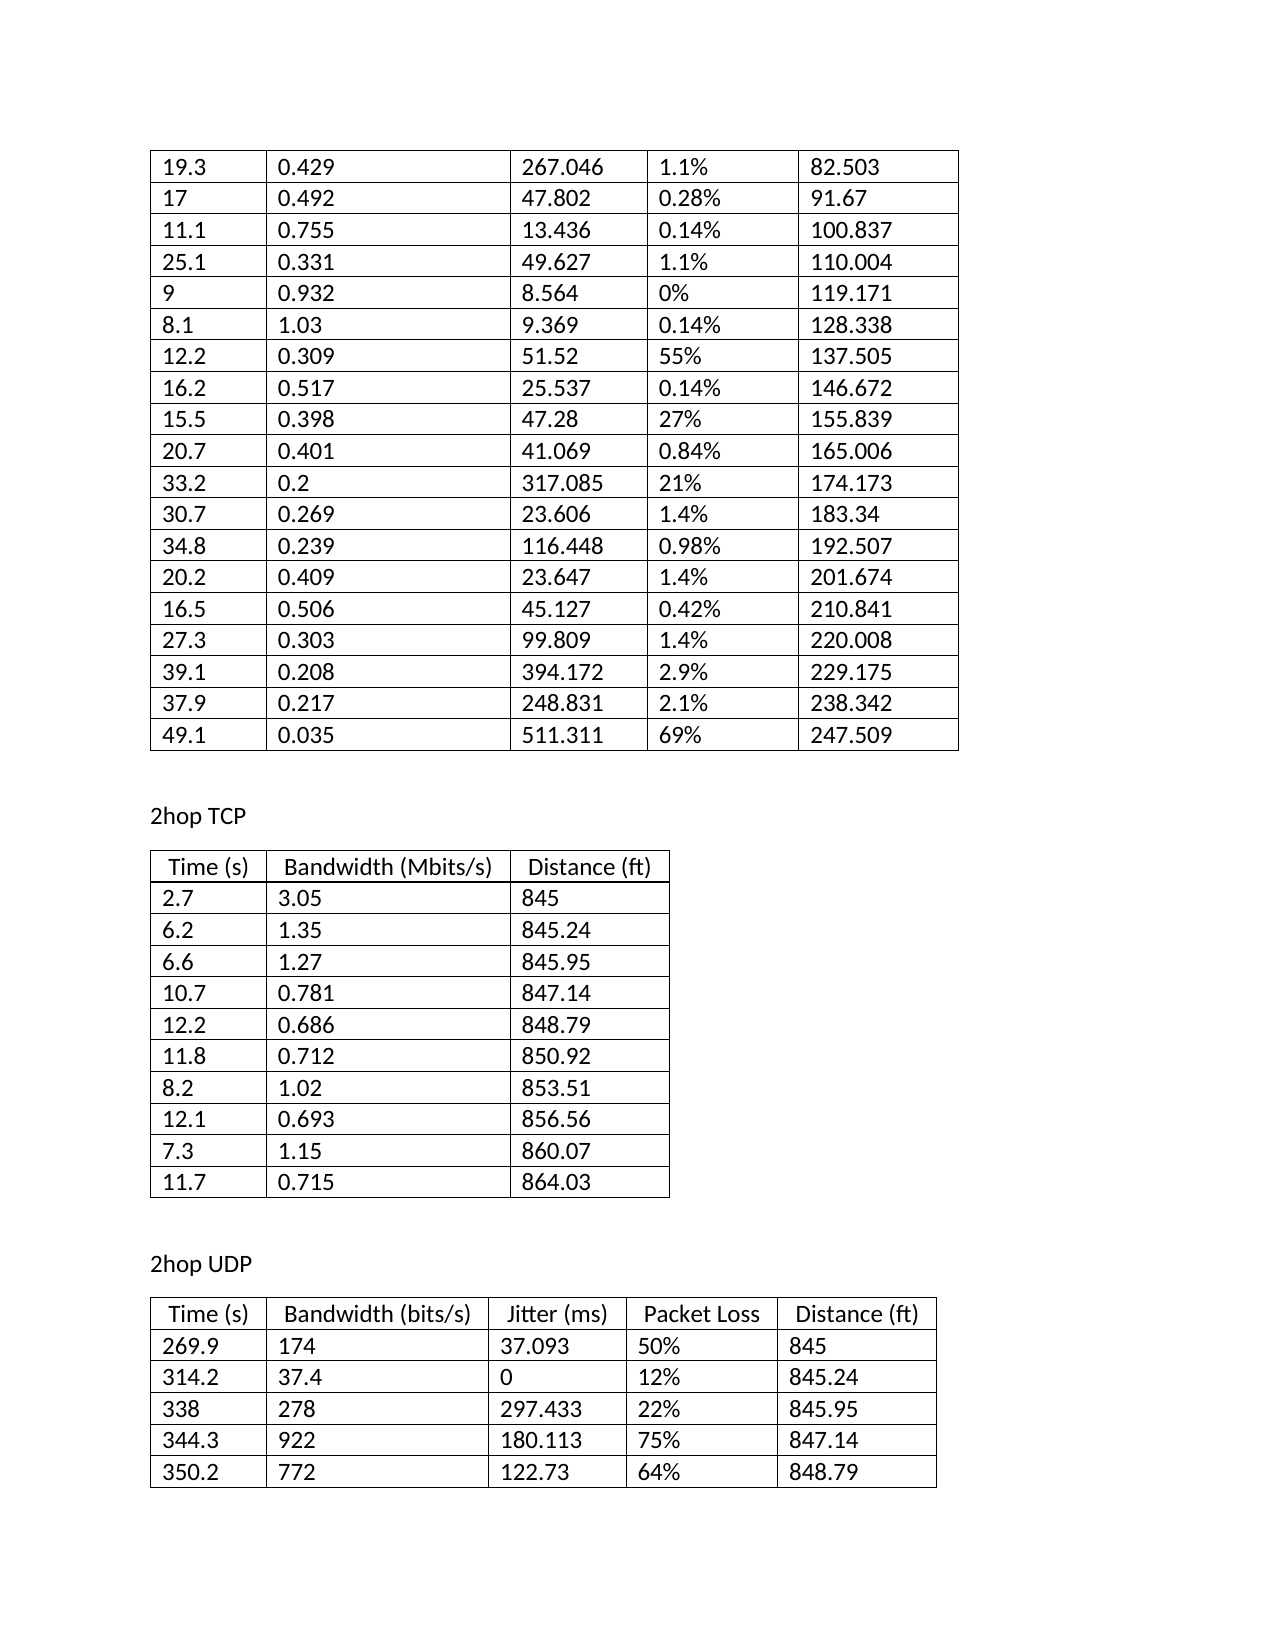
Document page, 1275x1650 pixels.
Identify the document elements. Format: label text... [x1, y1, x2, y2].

table_cell 1.4% [648, 625, 798, 655]
table_cell 19.3 [151, 151, 266, 182]
table_cell 37.9 [151, 688, 266, 718]
table_cell 37.093 [489, 1330, 626, 1360]
table_cell 0.715 [267, 1167, 510, 1197]
table_cell 25.1 [151, 246, 266, 276]
table_cell 845.24 [778, 1361, 936, 1392]
table_cell 119.171 [799, 277, 958, 308]
table_cell 33.2 [151, 467, 266, 497]
table_cell 16.2 [151, 372, 266, 402]
table_cell 278 [267, 1393, 488, 1423]
table_cell 49.627 [511, 246, 647, 276]
table_cell 45.127 [511, 593, 647, 623]
table_cell 20.2 [151, 561, 266, 592]
table_cell 922 [267, 1425, 488, 1455]
table_cell 350.2 [151, 1456, 266, 1487]
table_cell 848.79 [778, 1456, 936, 1487]
table_cell 845 [778, 1330, 936, 1360]
table_cell 23.606 [511, 498, 647, 529]
table_cell 0.84% [648, 435, 798, 466]
table_cell 23.647 [511, 561, 647, 592]
table_cell 845 [511, 883, 669, 913]
table_cell 0.14% [648, 372, 798, 402]
table_cell 229.175 [799, 656, 958, 687]
table_header Time (s) [151, 1298, 266, 1329]
table_cell 0.686 [267, 1009, 510, 1039]
table_cell 0.712 [267, 1040, 510, 1071]
table_cell 34.8 [151, 530, 266, 560]
table_cell 12.1 [151, 1104, 266, 1134]
table_cell 75% [627, 1425, 777, 1455]
table_cell 845.95 [511, 946, 669, 976]
table_cell 1.1% [648, 151, 798, 182]
table_cell 155.839 [799, 404, 958, 434]
table_cell 850.92 [511, 1040, 669, 1071]
table_cell 41.069 [511, 435, 647, 466]
table_cell 0.755 [267, 214, 510, 245]
table_cell 47.802 [511, 183, 647, 213]
table_cell 16.5 [151, 593, 266, 623]
table_cell 10.7 [151, 977, 266, 1008]
table_cell 51.52 [511, 340, 647, 371]
table_cell 21% [648, 467, 798, 497]
table_cell 344.3 [151, 1425, 266, 1455]
table_cell 0.2 [267, 467, 510, 497]
table_cell 0.14% [648, 309, 798, 339]
table_cell 3.05 [267, 883, 510, 913]
table_cell 0.303 [267, 625, 510, 655]
table_cell 11.8 [151, 1040, 266, 1071]
table_cell 7.3 [151, 1135, 266, 1166]
table_cell 0.98% [648, 530, 798, 560]
table_cell 183.34 [799, 498, 958, 529]
table_cell 238.342 [799, 688, 958, 718]
table_cell 847.14 [778, 1425, 936, 1455]
table_cell 15.5 [151, 404, 266, 434]
table_cell 11.7 [151, 1167, 266, 1197]
table_cell 69% [648, 719, 798, 750]
table_cell 27% [648, 404, 798, 434]
table_cell 0.781 [267, 977, 510, 1008]
table_cell 394.172 [511, 656, 647, 687]
table_cell 772 [267, 1456, 488, 1487]
table_cell 247.509 [799, 719, 958, 750]
table_cell 845.24 [511, 914, 669, 944]
table_cell 0.401 [267, 435, 510, 466]
table_cell 1.03 [267, 309, 510, 339]
table_cell 2.9% [648, 656, 798, 687]
table_cell 99.809 [511, 625, 647, 655]
table_cell 64% [627, 1456, 777, 1487]
table_cell 0.309 [267, 340, 510, 371]
table_cell 0.932 [267, 277, 510, 308]
table_cell 0.217 [267, 688, 510, 718]
table_cell 128.338 [799, 309, 958, 339]
table_cell 110.004 [799, 246, 958, 276]
table_cell 511.311 [511, 719, 647, 750]
text 2hop UDP [150, 1248, 1125, 1278]
table_cell 17 [151, 183, 266, 213]
table_cell 8.2 [151, 1072, 266, 1102]
table_cell 0.42% [648, 593, 798, 623]
table_cell 12.2 [151, 340, 266, 371]
table_cell 2.1% [648, 688, 798, 718]
table_cell 1.4% [648, 561, 798, 592]
table_cell 856.56 [511, 1104, 669, 1134]
table_cell 91.67 [799, 183, 958, 213]
text 2hop TCP [150, 800, 1125, 831]
table_header Distance (ft) [511, 851, 669, 881]
table_cell 0.14% [648, 214, 798, 245]
table_cell 0.035 [267, 719, 510, 750]
table_cell 12.2 [151, 1009, 266, 1039]
table_cell 1.02 [267, 1072, 510, 1102]
table_header Bandwidth (bits/s) [267, 1298, 488, 1329]
table_cell 180.113 [489, 1425, 626, 1455]
table_cell 192.507 [799, 530, 958, 560]
table_cell 9.369 [511, 309, 647, 339]
table_cell 0.239 [267, 530, 510, 560]
table_cell 297.433 [489, 1393, 626, 1423]
table_cell 55% [648, 340, 798, 371]
table_cell 37.4 [267, 1361, 488, 1392]
table_cell 1.1% [648, 246, 798, 276]
table_cell 100.837 [799, 214, 958, 245]
table_cell 0.208 [267, 656, 510, 687]
table_cell 22% [627, 1393, 777, 1423]
table_cell 0.28% [648, 183, 798, 213]
table_cell 20.7 [151, 435, 266, 466]
table_cell 47.28 [511, 404, 647, 434]
table_cell 220.008 [799, 625, 958, 655]
table_cell 267.046 [511, 151, 647, 182]
table_cell 39.1 [151, 656, 266, 687]
table_cell 116.448 [511, 530, 647, 560]
table_cell 0.429 [267, 151, 510, 182]
table_header Jitter (ms) [489, 1298, 626, 1329]
table_header Bandwidth (Mbits/s) [267, 851, 510, 881]
table_cell 0.517 [267, 372, 510, 402]
table_cell 137.505 [799, 340, 958, 371]
table_cell 314.2 [151, 1361, 266, 1392]
table_cell 0.506 [267, 593, 510, 623]
table_cell 1.15 [267, 1135, 510, 1166]
table_cell 146.672 [799, 372, 958, 402]
table_cell 0.693 [267, 1104, 510, 1134]
table_cell 122.73 [489, 1456, 626, 1487]
table_cell 13.436 [511, 214, 647, 245]
table_header Packet Loss [627, 1298, 777, 1329]
table_cell 8.1 [151, 309, 266, 339]
table_cell 248.831 [511, 688, 647, 718]
table_cell 847.14 [511, 977, 669, 1008]
table_cell 165.006 [799, 435, 958, 466]
table_cell 0% [648, 277, 798, 308]
table_cell 0.492 [267, 183, 510, 213]
table_cell 0 [489, 1361, 626, 1392]
table_cell 6.2 [151, 914, 266, 944]
table_cell 210.841 [799, 593, 958, 623]
table_cell 50% [627, 1330, 777, 1360]
table_cell 27.3 [151, 625, 266, 655]
table_cell 0.409 [267, 561, 510, 592]
table_cell 269.9 [151, 1330, 266, 1360]
table_cell 25.537 [511, 372, 647, 402]
table_header Distance (ft) [778, 1298, 936, 1329]
table_cell 8.564 [511, 277, 647, 308]
table_cell 174.173 [799, 467, 958, 497]
table_cell 201.674 [799, 561, 958, 592]
table_cell 9 [151, 277, 266, 308]
table_cell 174 [267, 1330, 488, 1360]
table_cell 338 [151, 1393, 266, 1423]
table_cell 2.7 [151, 883, 266, 913]
table_cell 49.1 [151, 719, 266, 750]
table_cell 0.269 [267, 498, 510, 529]
table_cell 12% [627, 1361, 777, 1392]
table_cell 82.503 [799, 151, 958, 182]
table_header Time (s) [151, 851, 266, 881]
table_cell 864.03 [511, 1167, 669, 1197]
table_cell 1.4% [648, 498, 798, 529]
table_cell 848.79 [511, 1009, 669, 1039]
table_cell 845.95 [778, 1393, 936, 1423]
table_cell 853.51 [511, 1072, 669, 1102]
table_cell 6.6 [151, 946, 266, 976]
table_cell 860.07 [511, 1135, 669, 1166]
table_cell 30.7 [151, 498, 266, 529]
table_cell 11.1 [151, 214, 266, 245]
table_cell 0.331 [267, 246, 510, 276]
table_cell 1.27 [267, 946, 510, 976]
table_cell 317.085 [511, 467, 647, 497]
table_cell 1.35 [267, 914, 510, 944]
table_cell 0.398 [267, 404, 510, 434]
